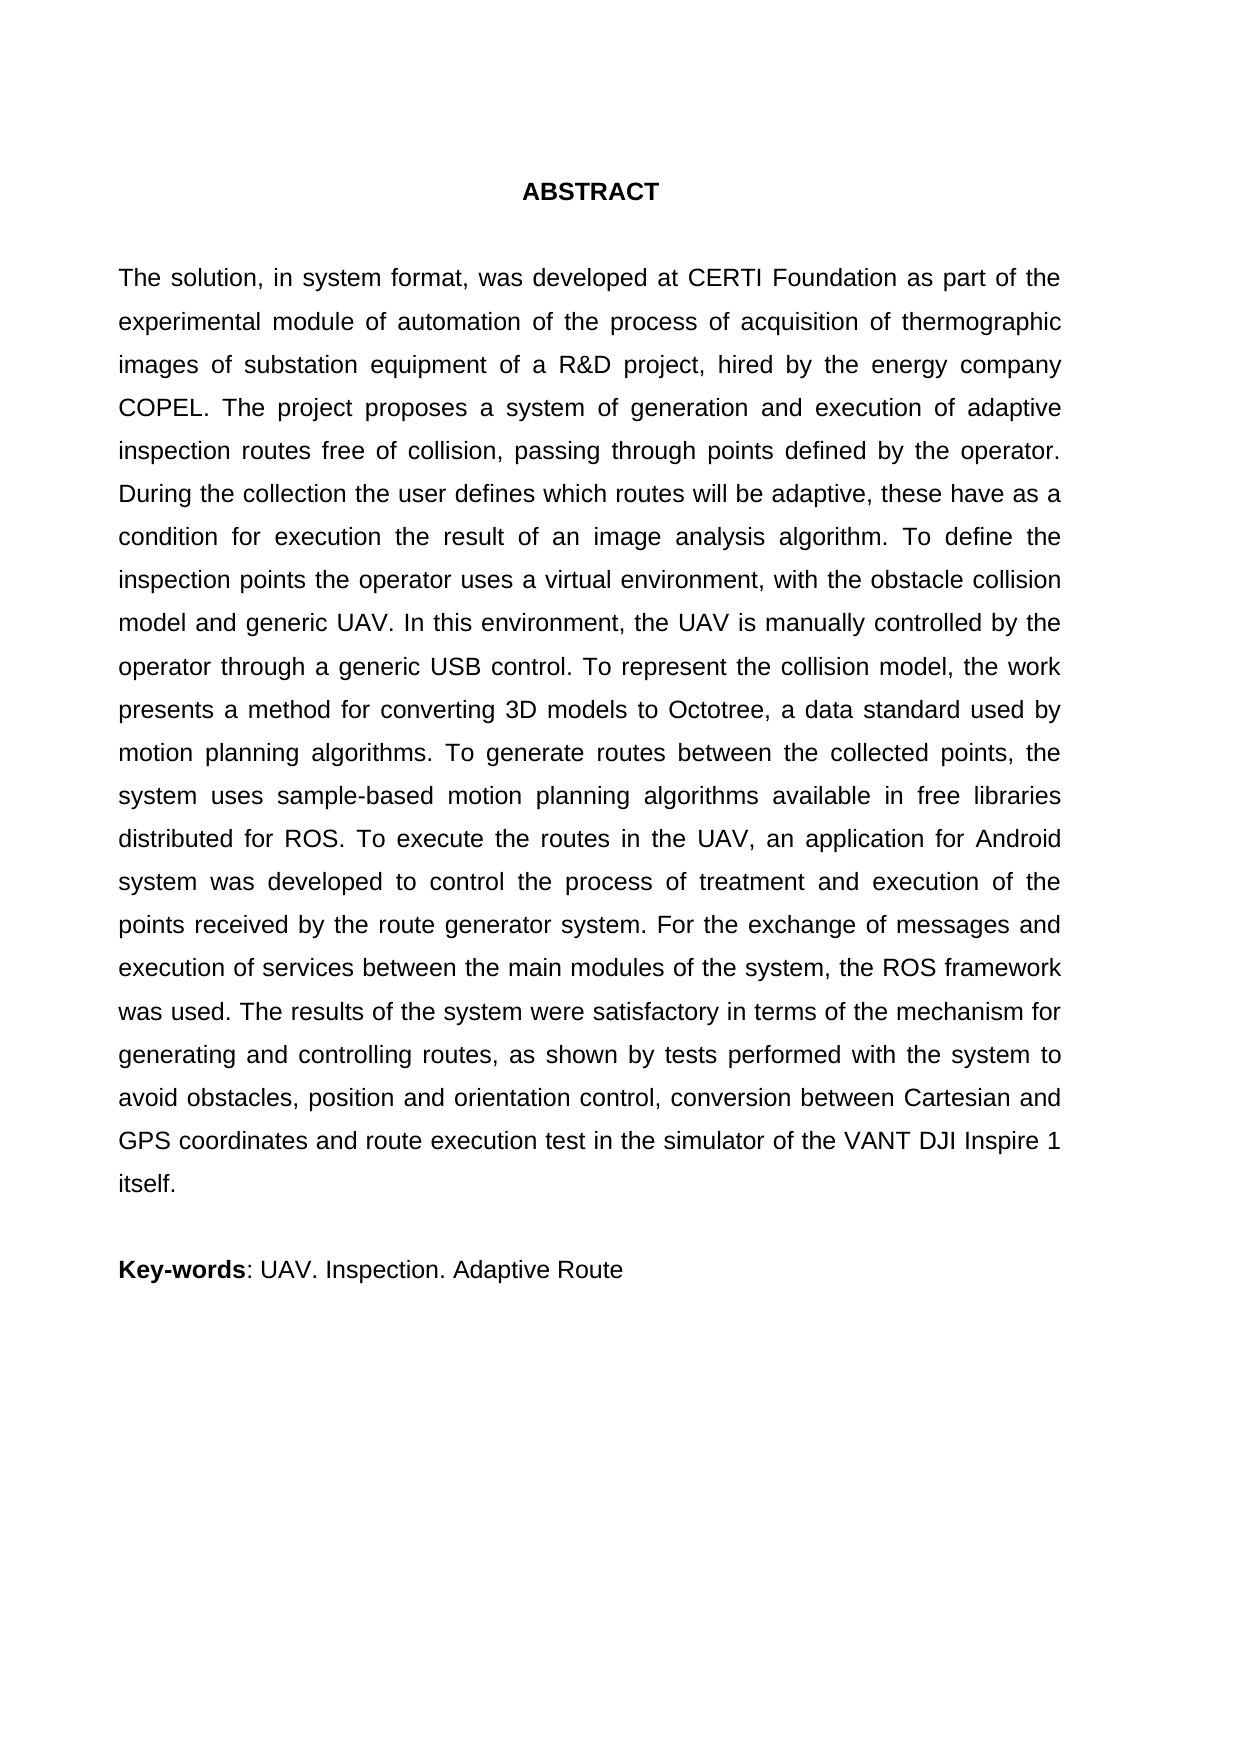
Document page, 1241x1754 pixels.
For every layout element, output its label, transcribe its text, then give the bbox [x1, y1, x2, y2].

text Abstract [118, 177, 1063, 206]
text Key-words: UAV. Inspection. Adaptive Route [118, 1255, 1063, 1284]
text The solution, in system format, was developed at CERTI Foundation as part of the experimental module of automation of the process of acquisition of thermographic images of substation equipment of a R&D project, hired by the energy company COPEL. The project proposes a system of generation and execution of adaptive inspection routes free of collision, passing through points defined by the operator. During the collection the user defines which routes will be adaptive, these have as a condition for execution the result of an image analysis algorithm. To define the inspection points the operator uses a virtual environment, with the obstacle collision model and generic UAV. In this environment, the UAV is manually controlled by the operator through a generic USB control. To represent the collision model, the work presents a method for converting 3D models to Octotree, a data standard used by motion planning algorithms. To generate routes between the collected points, the system uses sample-based motion planning algorithms available in free libraries distributed for ROS. To execute the routes in the UAV, an application for Android system was developed to control the process of treatment and execution of the points received by the route generator system. For the exchange of messages and execution of services between the main modules of the system, the ROS framework was used. The results of the system were satisfactory in terms of the mechanism for generating and controlling routes, as shown by tests performed with the system to avoid obstacles, position and orientation control, conversion between Cartesian and GPS coordinates and route execution test in the simulator of the VANT DJI Inspire 1 itself. [118, 263, 1063, 1198]
